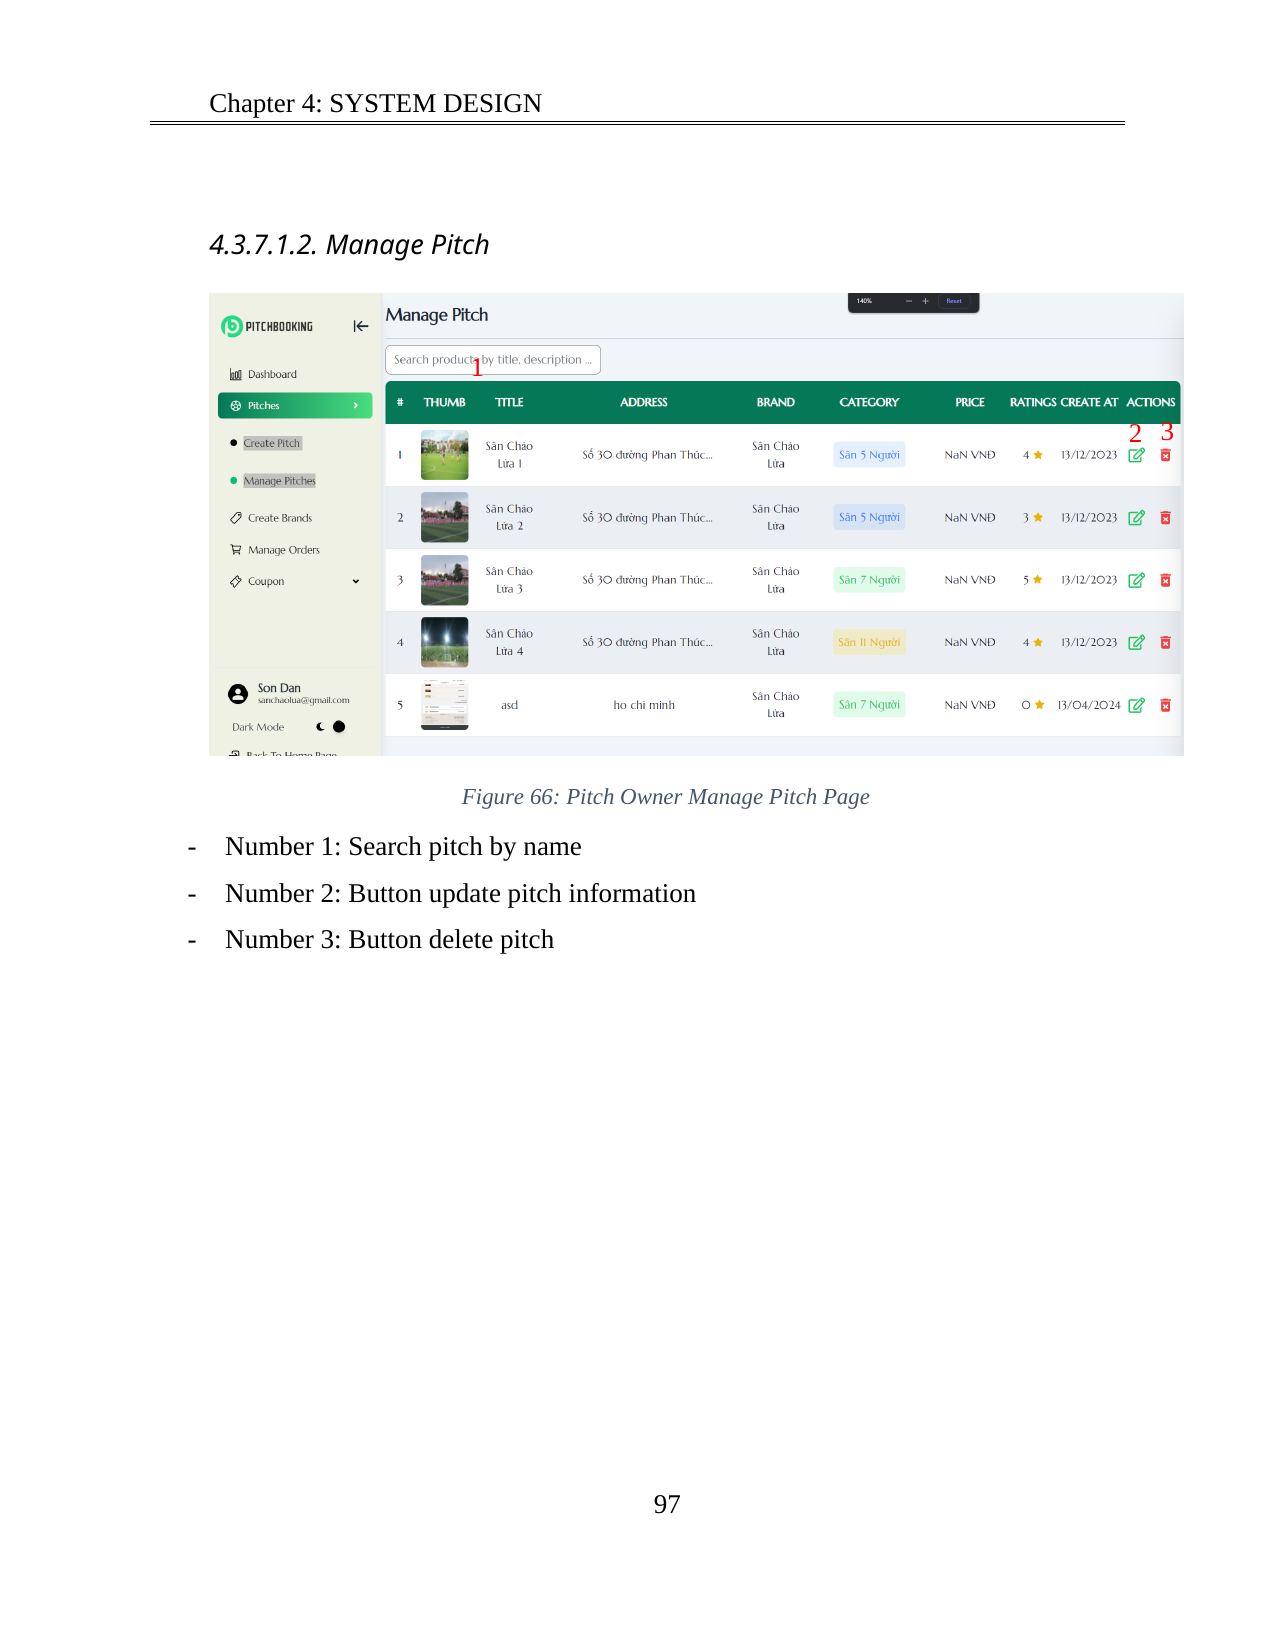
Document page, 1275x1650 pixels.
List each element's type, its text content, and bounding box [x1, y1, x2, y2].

list Number 2: Button update pitch information [187, 877, 1125, 908]
subtitle 4.3.7.1.2. Manage Pitch [150, 225, 1125, 262]
list Number 3: Button delete pitch [187, 924, 1125, 955]
text Figure 66: Pitch Owner Manage Pitch Page [150, 783, 1125, 809]
list Number 1: Search pitch by name [187, 830, 1125, 861]
picture [209, 293, 1184, 756]
